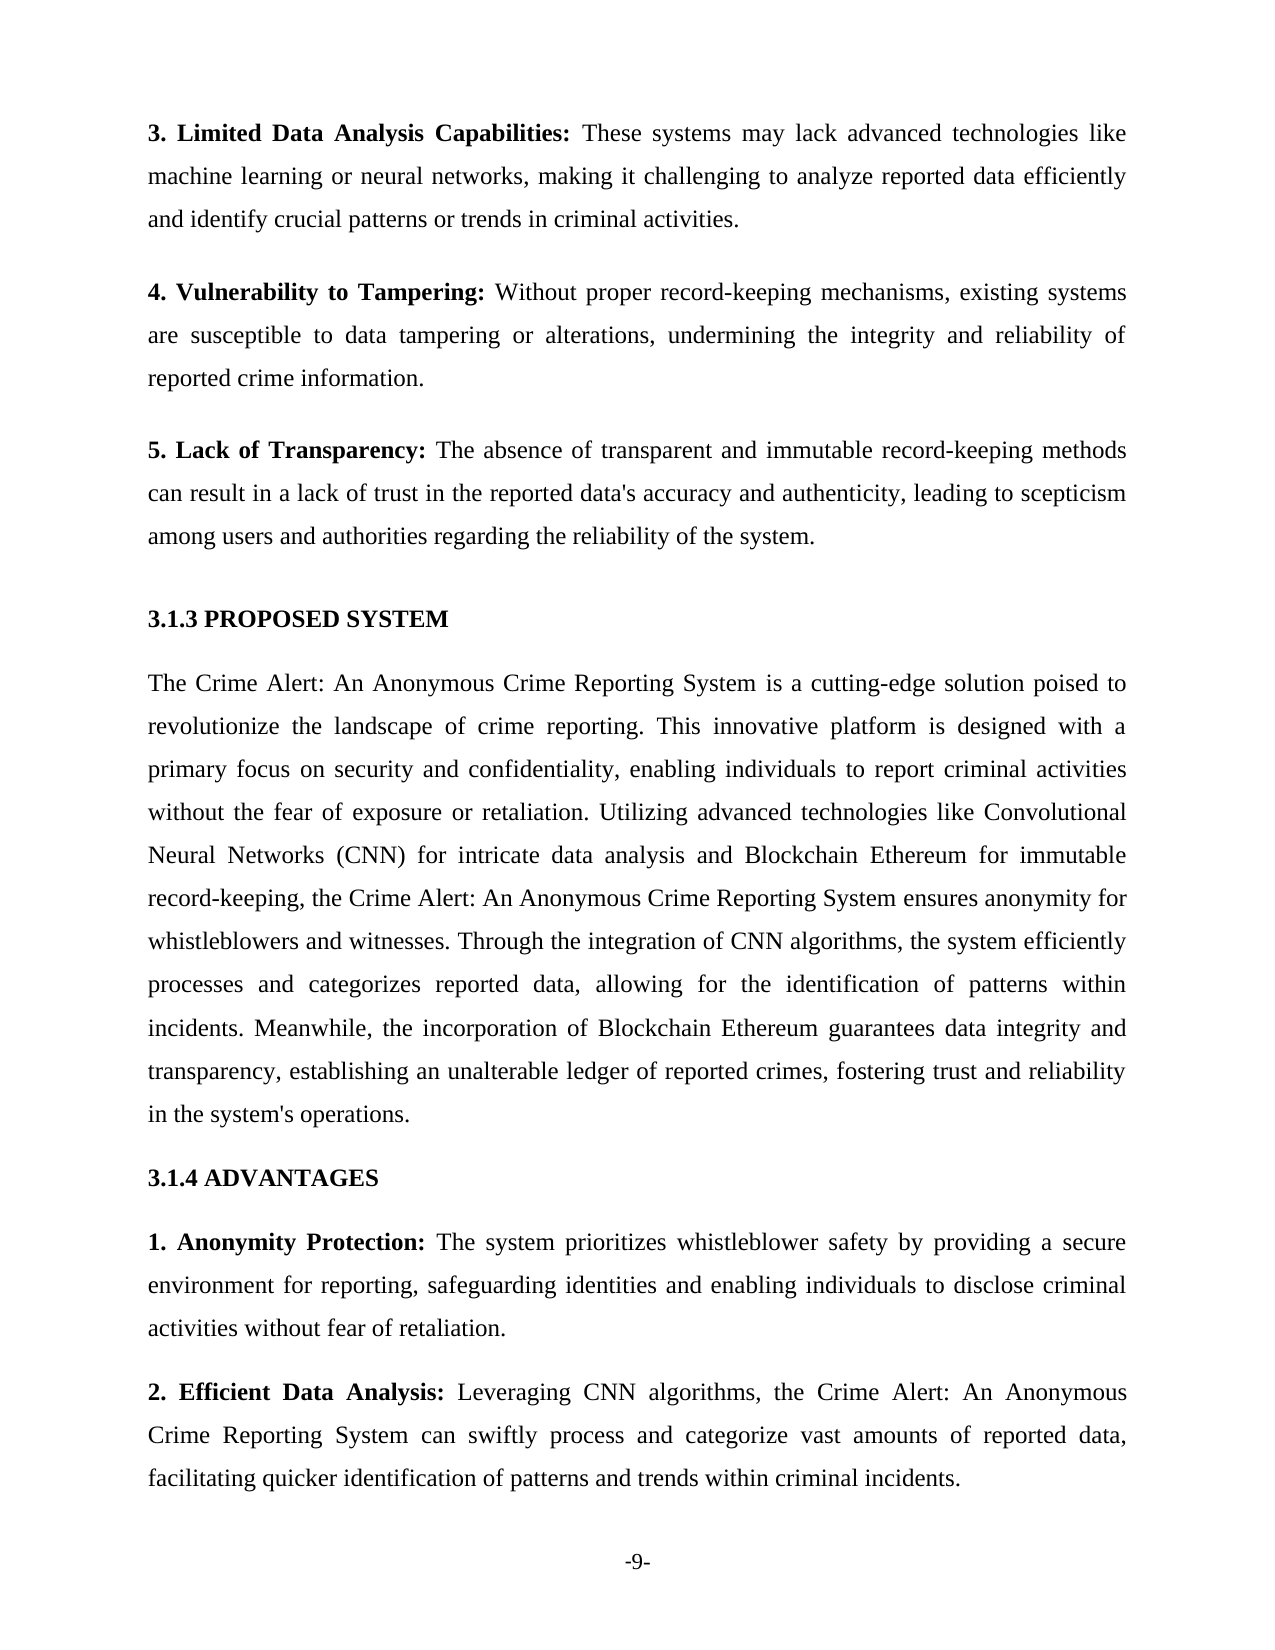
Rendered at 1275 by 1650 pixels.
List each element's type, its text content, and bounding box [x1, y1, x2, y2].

text 2. Efficient Data Analysis: Leveraging CNN algorithms, the Crime Alert: An Anonymous Crime Reporting System can swiftly process and categorize vast amounts of reported data, facilitating quicker identification of patterns and trends within criminal incidents. [148, 1377, 1127, 1492]
text 1. Anonymity Protection: The system prioritizes whistleblower safety by providing a secure environment for reporting, safeguarding identities and enabling individuals to disclose criminal activities without fear of retaliation. [148, 1227, 1127, 1342]
text 3.1.3 PROPOSED SYSTEM [148, 604, 1127, 632]
text 3.1.4 ADVANTAGES [148, 1163, 1127, 1192]
text 5. Lack of Transparency: The absence of transparent and immutable record-keeping methods can result in a lack of trust in the reported data's accuracy and authenticity, leading to scepticism among users and authorities regarding the reliability of the system. [148, 435, 1127, 550]
text 4. Vulnerability to Tampering: Without proper record-keeping mechanisms, existing systems are susceptible to data tampering or alterations, undermining the integrity and reliability of reported crime information. [148, 277, 1127, 392]
text 3. Limited Data Analysis Capabilities: These systems may lack advanced technologies like machine learning or neural networks, making it challenging to analyze reported data efficiently and identify crucial patterns or trends in criminal activities. [148, 118, 1127, 233]
text The Crime Alert: An Anonymous Crime Reporting System is a cutting-edge solution poised to revolutionize the landscape of crime reporting. This innovative platform is designed with a primary focus on security and confidentiality, enabling individuals to report criminal activities without the fear of exposure or retaliation. Utilizing advanced technologies like Convolutional Neural Networks (CNN) for intricate data analysis and Blockchain Ethereum for immutable record-keeping, the Crime Alert: An Anonymous Crime Reporting System ensures anonymity for whistleblowers and witnesses. Through the integration of CNN algorithms, the system efficiently processes and categorizes reported data, allowing for the identification of patterns within incidents. Meanwhile, the incorporation of Blockchain Ethereum guarantees data integrity and transparency, establishing an unalterable ledger of reported crimes, fostering trust and reliability in the system's operations. [148, 668, 1127, 1128]
